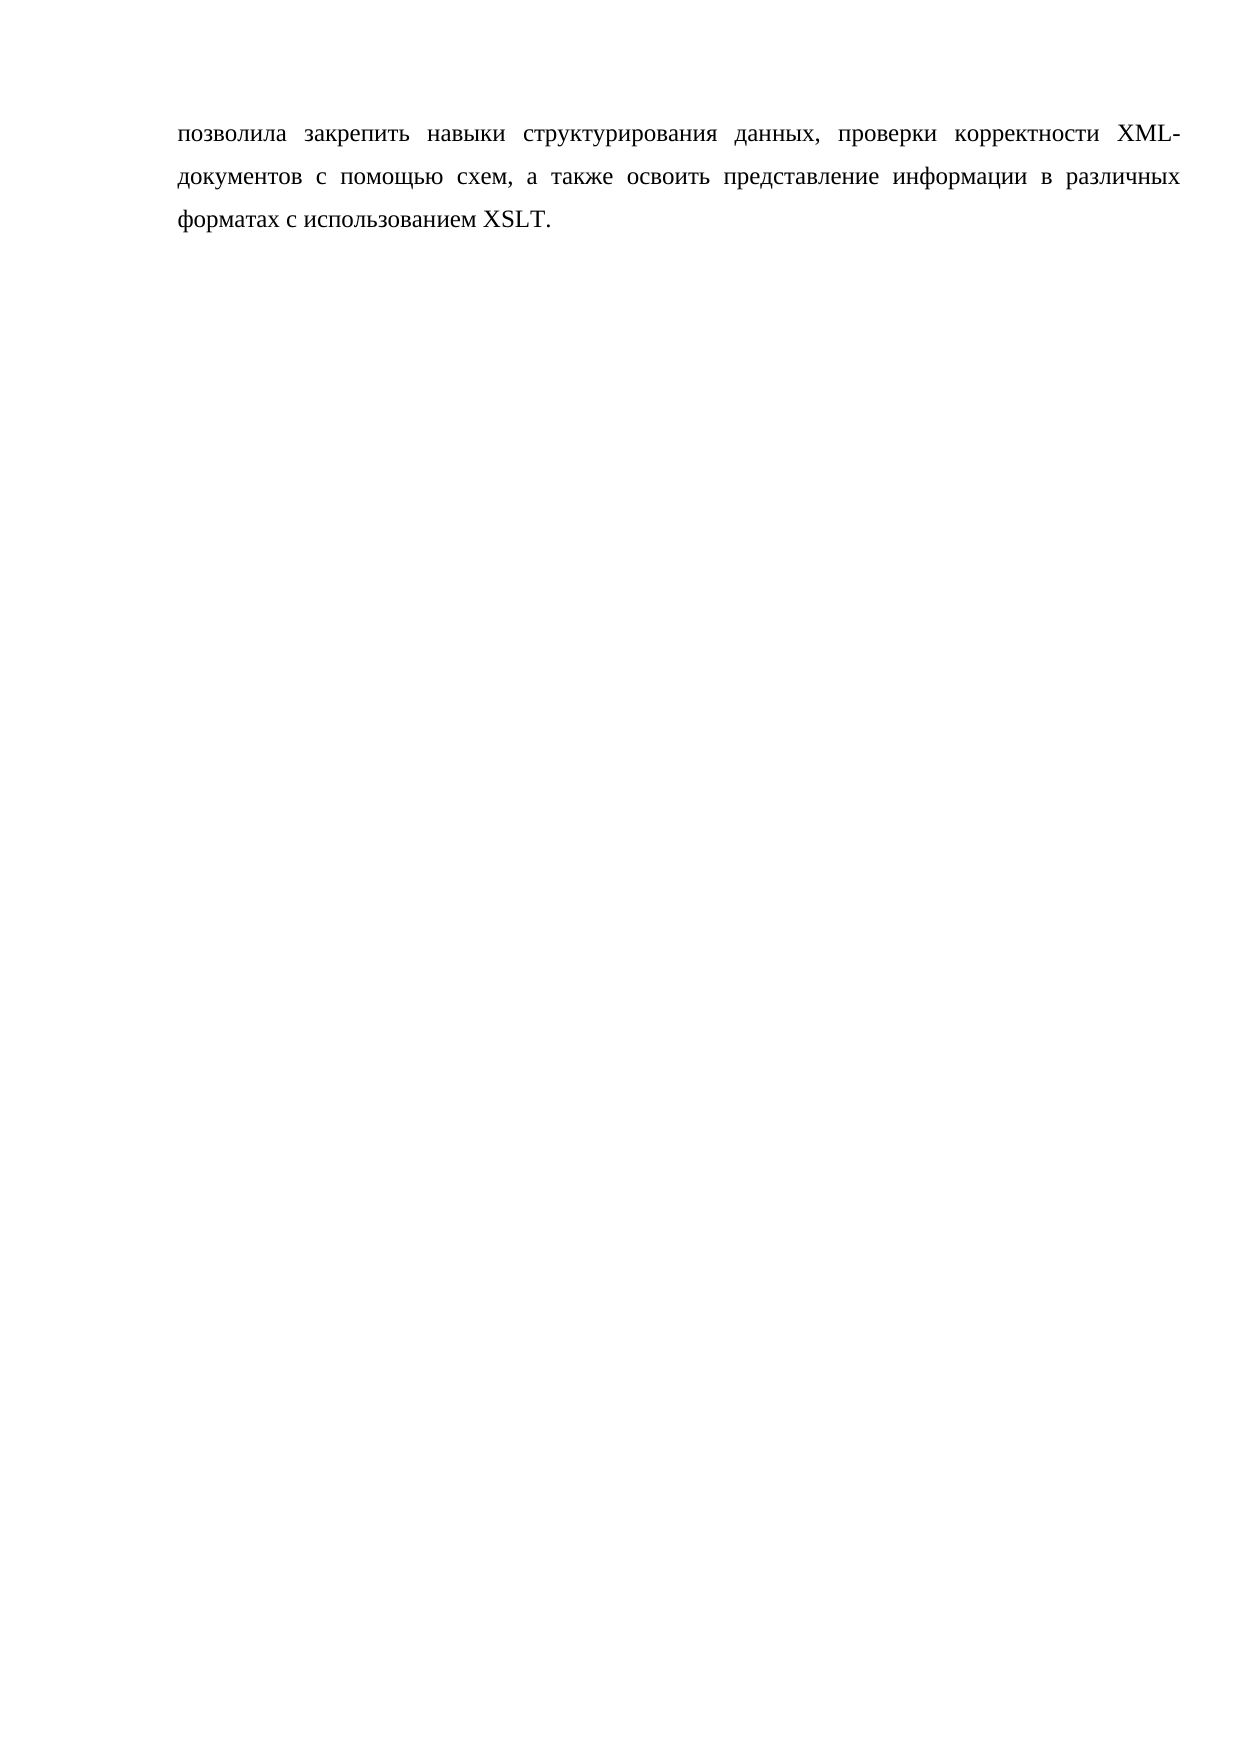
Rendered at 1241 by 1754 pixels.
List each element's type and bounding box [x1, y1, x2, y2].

text [177, 118, 1181, 233]
